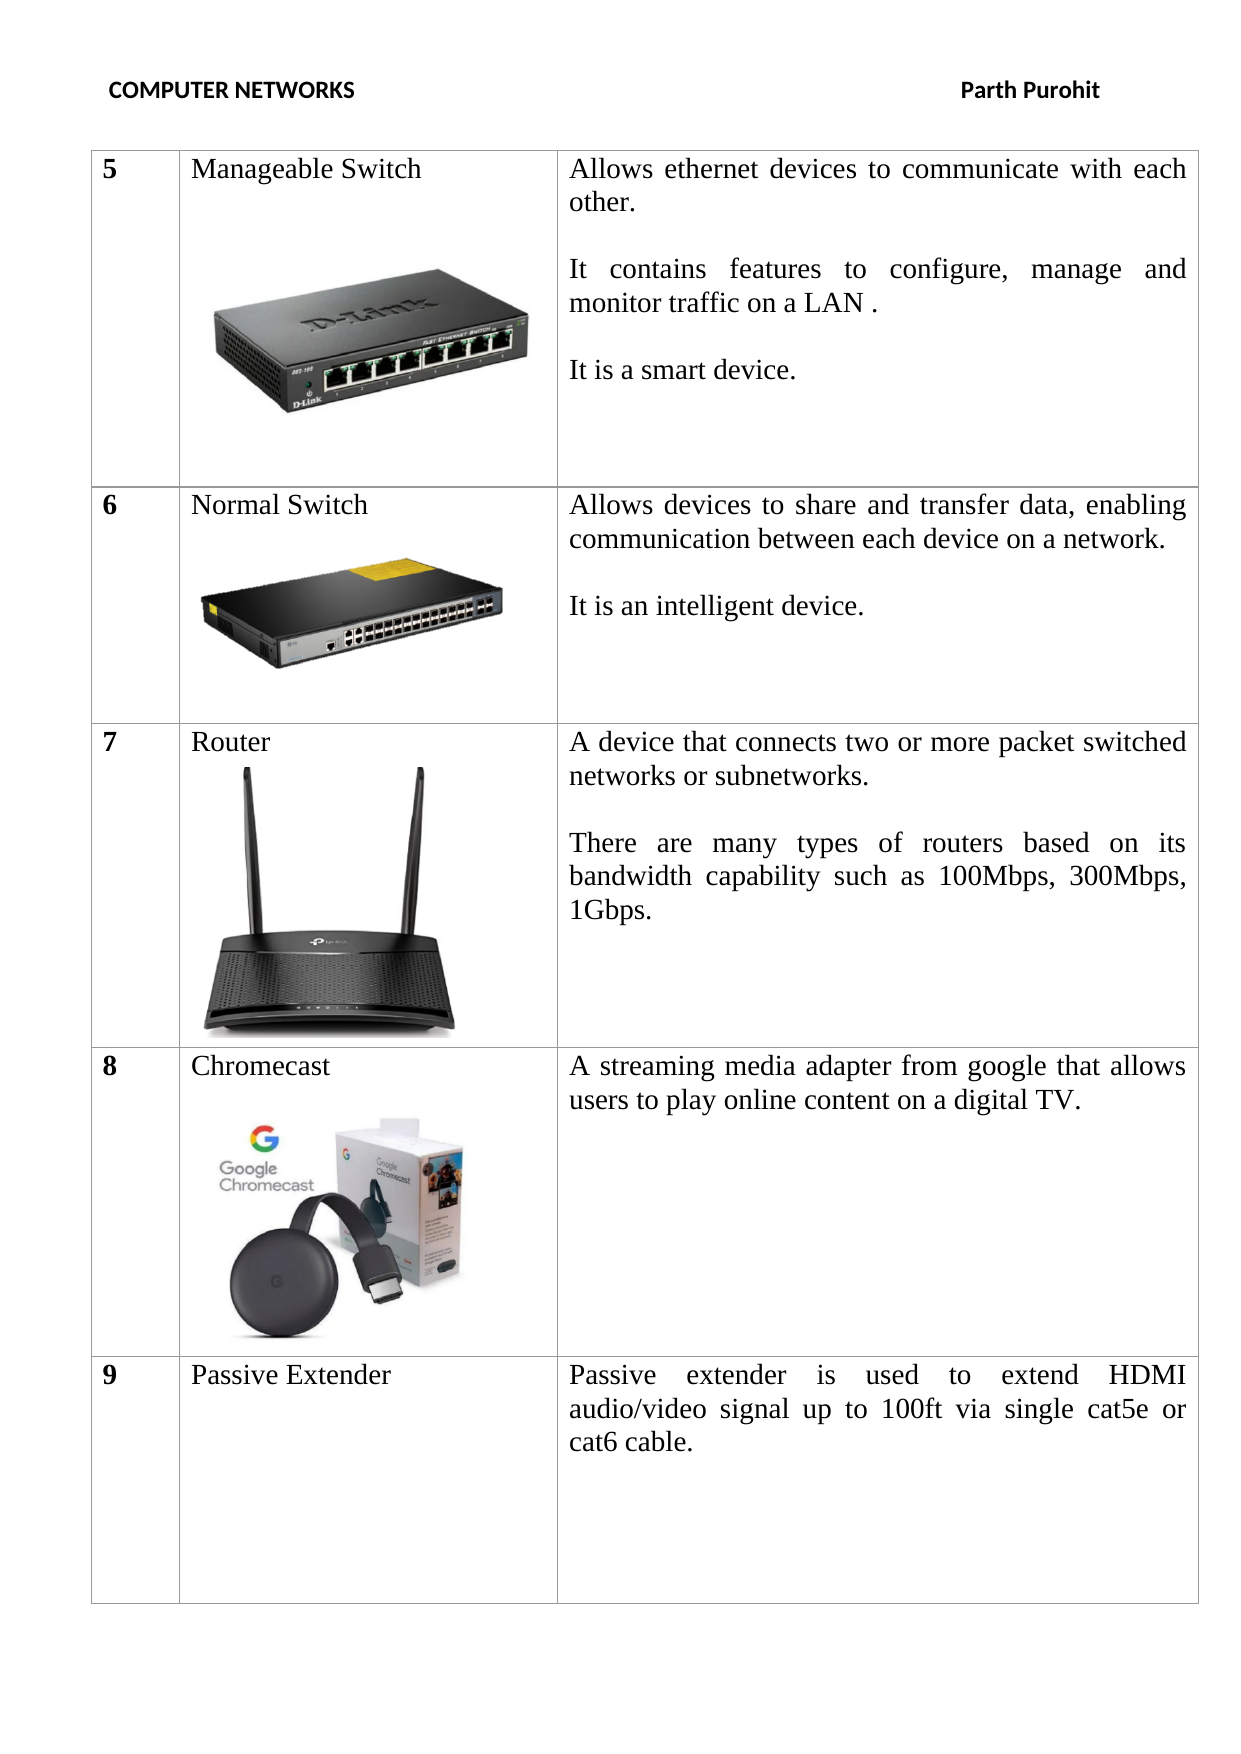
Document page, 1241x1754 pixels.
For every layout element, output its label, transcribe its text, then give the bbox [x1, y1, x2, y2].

table_cell 8 [92, 1048, 179, 1356]
table_cell A device that connects two or more packet switched networks or subnetworks. There are many types of routers based on its bandwidth capability such as 100Mbps, 300Mbps, 1Gbps. [558, 724, 1198, 1047]
table_cell Allows devices to share and transfer data, enabling communication between each device on a network. It is an intelligent device. [558, 488, 1198, 723]
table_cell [558, 1357, 1198, 1603]
table_cell Allows ethernet devices to communicate with each other. It contains features to configure, manage and monitor traffic on a LAN . It is a smart device. [558, 151, 1198, 486]
table_cell 6 [92, 488, 179, 723]
picture [191, 821, 463, 1036]
table_cell Manageable Switch [180, 151, 557, 486]
table_cell 5 [92, 151, 179, 486]
table_cell Router [180, 724, 557, 1047]
picture [190, 207, 547, 435]
table_cell Chromecast [180, 1048, 557, 1356]
picture [193, 549, 506, 671]
table_cell A streaming media adapter from google that allows users to play online content on a digital TV. [558, 1048, 1198, 1356]
table_cell Passive Extender [180, 1357, 557, 1603]
table_cell Normal Switch [180, 488, 557, 723]
table_cell 7 [92, 724, 179, 1047]
table_cell 9 [92, 1357, 179, 1603]
